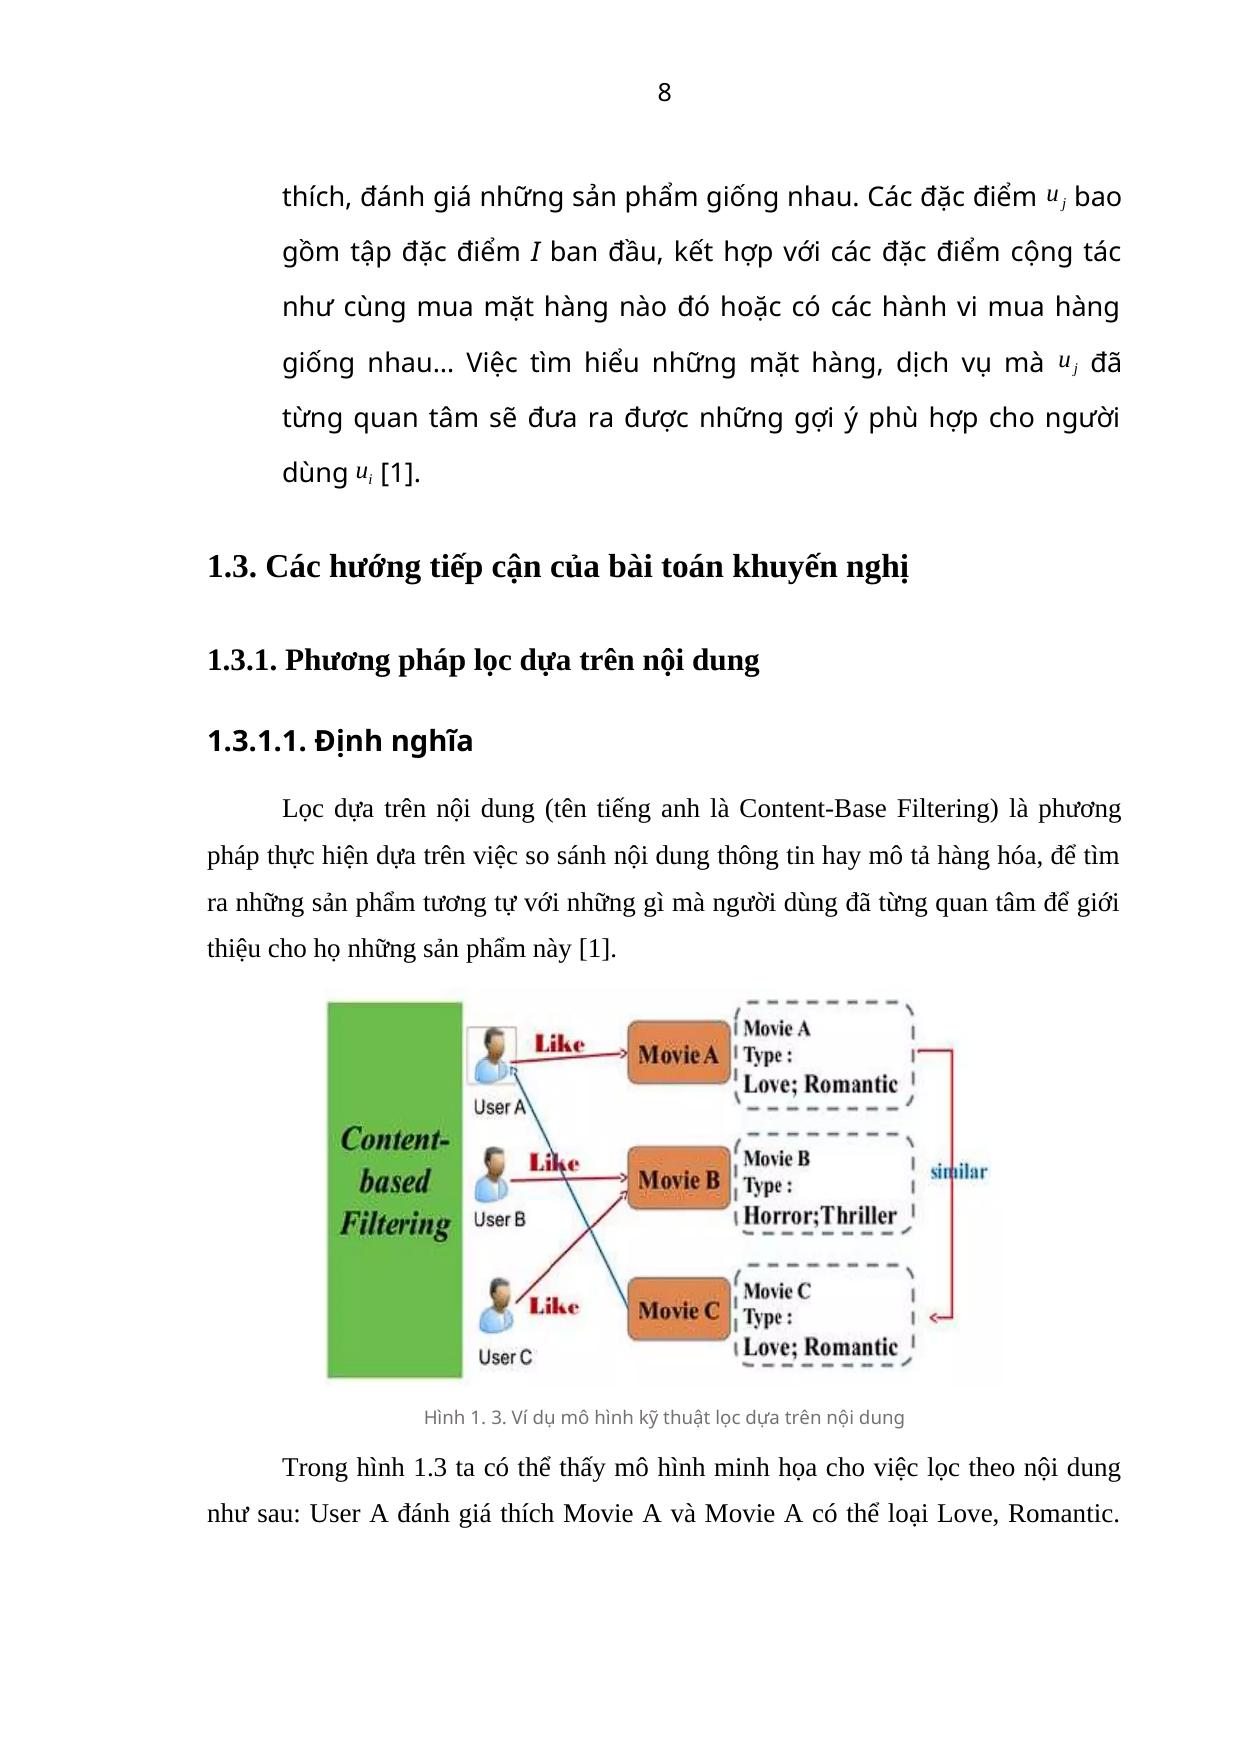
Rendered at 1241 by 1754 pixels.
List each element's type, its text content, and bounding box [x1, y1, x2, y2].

text Lọc dựa trên nội dung (tên tiếng anh là Content-Base Filtering) là phương pháp thực hiện dựa trên việc so sánh nội dung thông tin hay mô tả hàng hóa, để tìm ra những sản phẩm tương tự với những gì mà người dùng đã từng quan tâm để giới thiệu cho họ những sản phẩm này . [207, 792, 1122, 963]
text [207, 1451, 1122, 1528]
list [244, 177, 1122, 491]
text Hình 1. 3. Ví dụ mô hình kỹ thuật lọc dựa trên nội dung [207, 1404, 1122, 1430]
subtitle 1.3. Các hướng tiếp cận của bài toán khuyến nghị [207, 547, 1122, 585]
subtitle 1.3.1.1. Định nghĩa [207, 720, 1122, 760]
picture [324, 987, 1005, 1388]
subtitle 1.3.1. Phương pháp lọc dựa trên nội dung [207, 642, 1122, 677]
